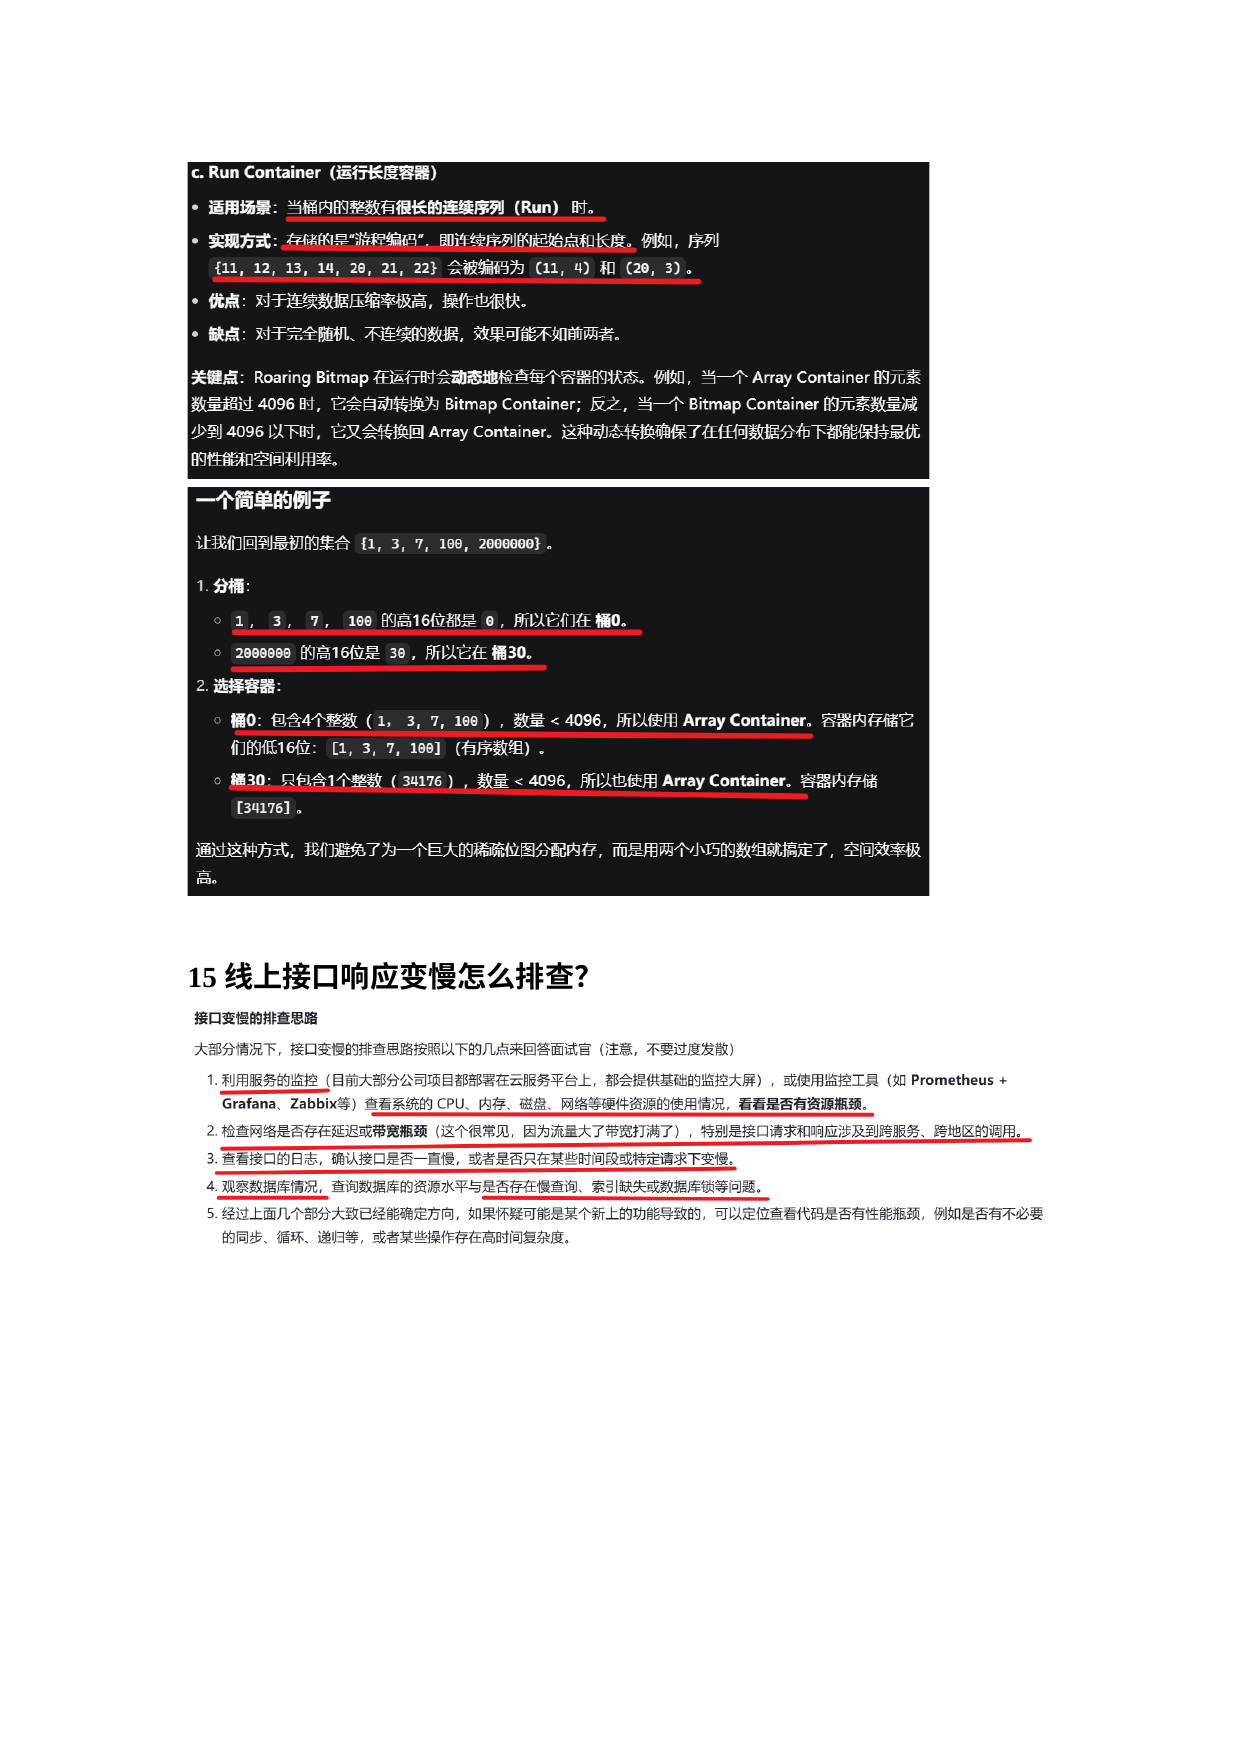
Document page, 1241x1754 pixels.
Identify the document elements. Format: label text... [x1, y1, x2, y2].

picture [187, 487, 930, 896]
subtitle 15 线上接口响应变慢怎么排查？ [187, 942, 1053, 1007]
picture [187, 162, 930, 479]
picture [187, 1007, 1053, 1253]
